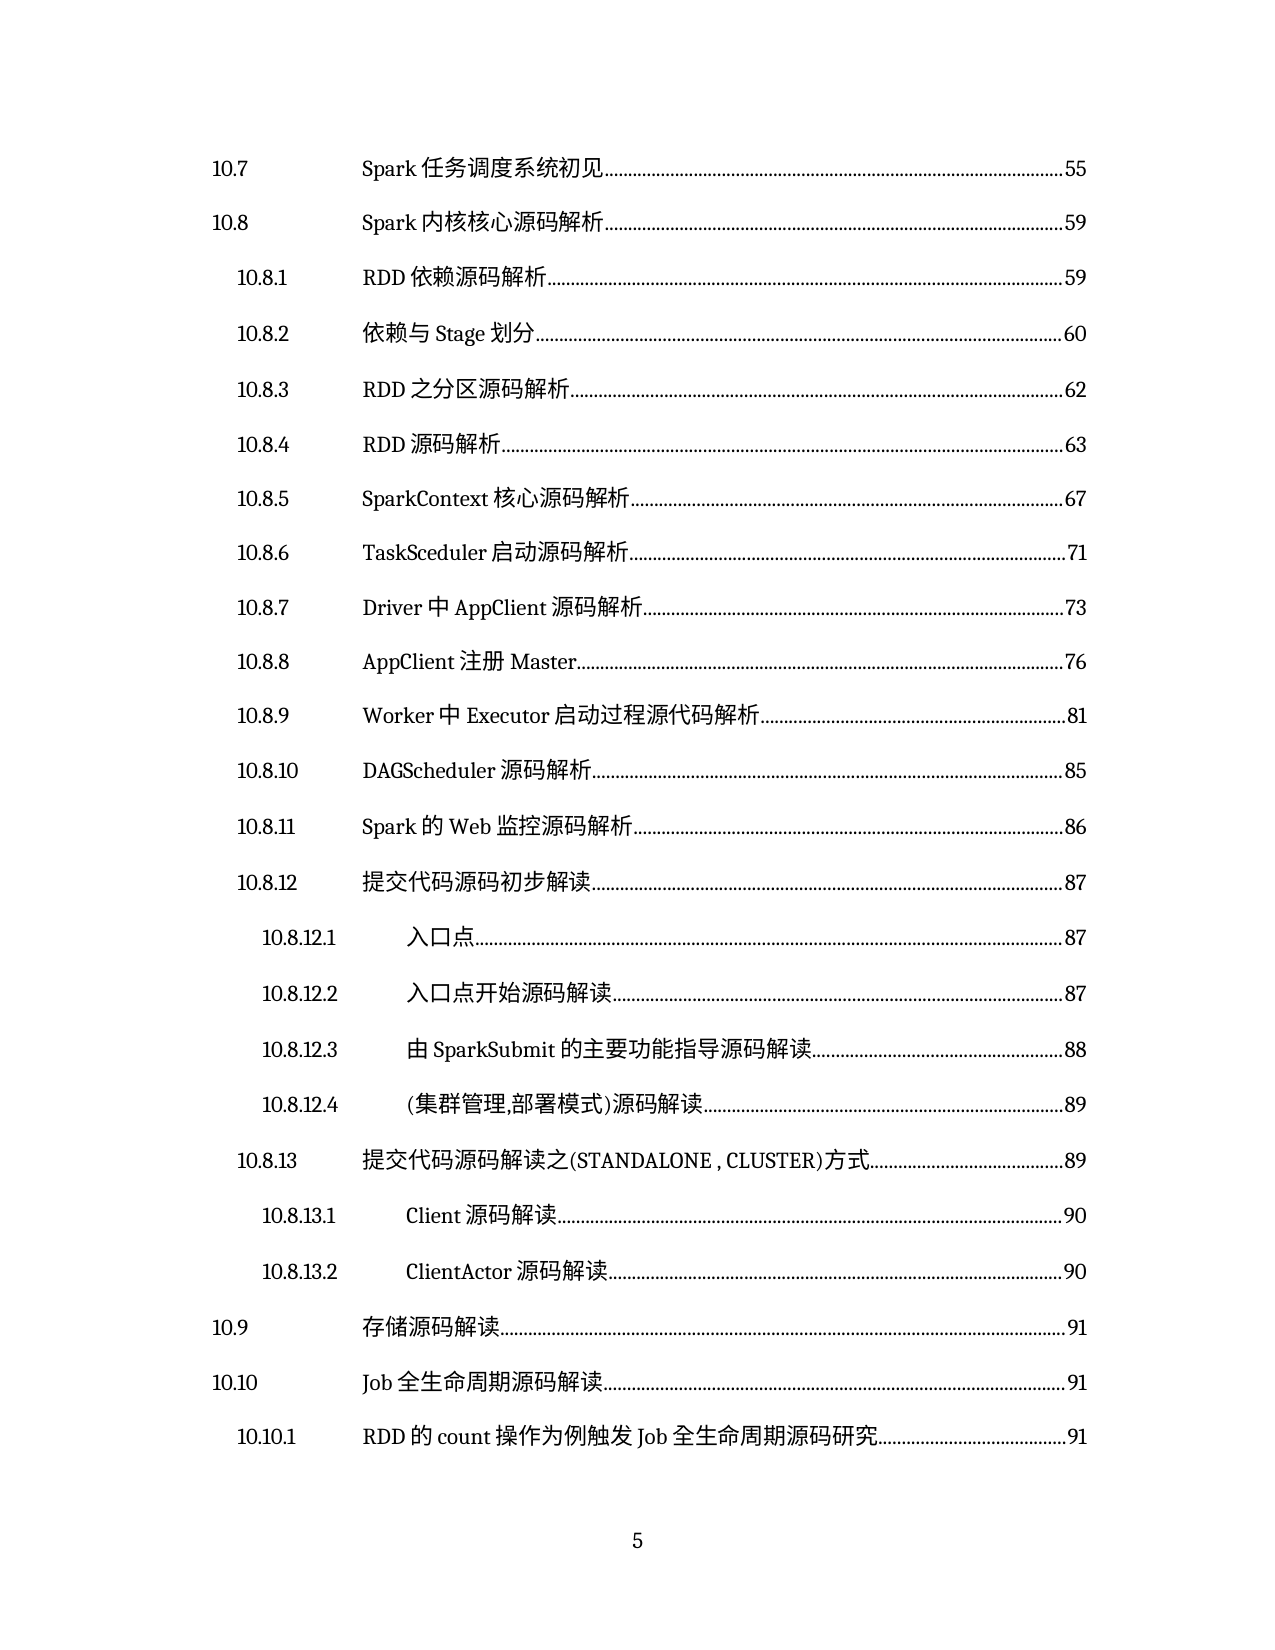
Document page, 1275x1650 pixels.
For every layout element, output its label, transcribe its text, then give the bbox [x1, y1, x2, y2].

text 10.8.13.1 Client源码解读 90 [262, 1197, 1087, 1231]
text 10.8.5 SparkContext核心源码解析 67 [237, 482, 1087, 513]
text 10.8.8 AppClient注册Master 76 [237, 645, 1087, 676]
text 10.8.10 DAGScheduler源码解析 85 [237, 752, 1087, 786]
text 10.8.11 Spark的Web监控源码解析 86 [237, 808, 1087, 841]
text 10.10.1 RDD的count操作为例触发Job全生命周期源码研究 91 [237, 1420, 1087, 1451]
text 10.8.2 依赖与Stage划分 60 [237, 315, 1087, 348]
text 10.8.12.2 入口点开始源码解读 87 [262, 975, 1087, 1008]
text 10.7 Spark任务调度系统初见 55 [212, 150, 1087, 183]
text 10.8 Spark内核核心源码解析 59 [212, 206, 1087, 237]
text 10.8.6 TaskSceduler启动源码解析 71 [237, 536, 1087, 567]
text 10.8.12.4 (集群管理,部署模式)源码解读 89 [262, 1086, 1087, 1119]
text 10.8.3 RDD之分区源码解析 62 [237, 371, 1087, 404]
text 10.8.12.1 入口点 87 [262, 919, 1087, 952]
text 10.8.4 RDD源码解析 63 [237, 426, 1087, 459]
text 10.8.13 提交代码源码解读之(STANDALONE , CLUSTER)方式 89 [237, 1142, 1087, 1175]
text 10.8.12 提交代码源码初步解读 87 [237, 864, 1087, 897]
text 10.9 存储源码解读 91 [212, 1309, 1087, 1342]
text 10.8.7 Driver中AppClient源码解析 73 [237, 589, 1087, 622]
text 10.8.1 RDD依赖源码解析 59 [237, 259, 1087, 292]
text 10.10 Job全生命周期源码解读 91 [212, 1364, 1087, 1397]
text 10.8.9 Worker中Executor启动过程源代码解析 81 [237, 698, 1087, 730]
text 10.8.12.3 由SparkSubmit的主要功能指导源码解读 88 [262, 1031, 1087, 1064]
text 10.8.13.2 ClientActor源码解读 90 [262, 1253, 1087, 1286]
